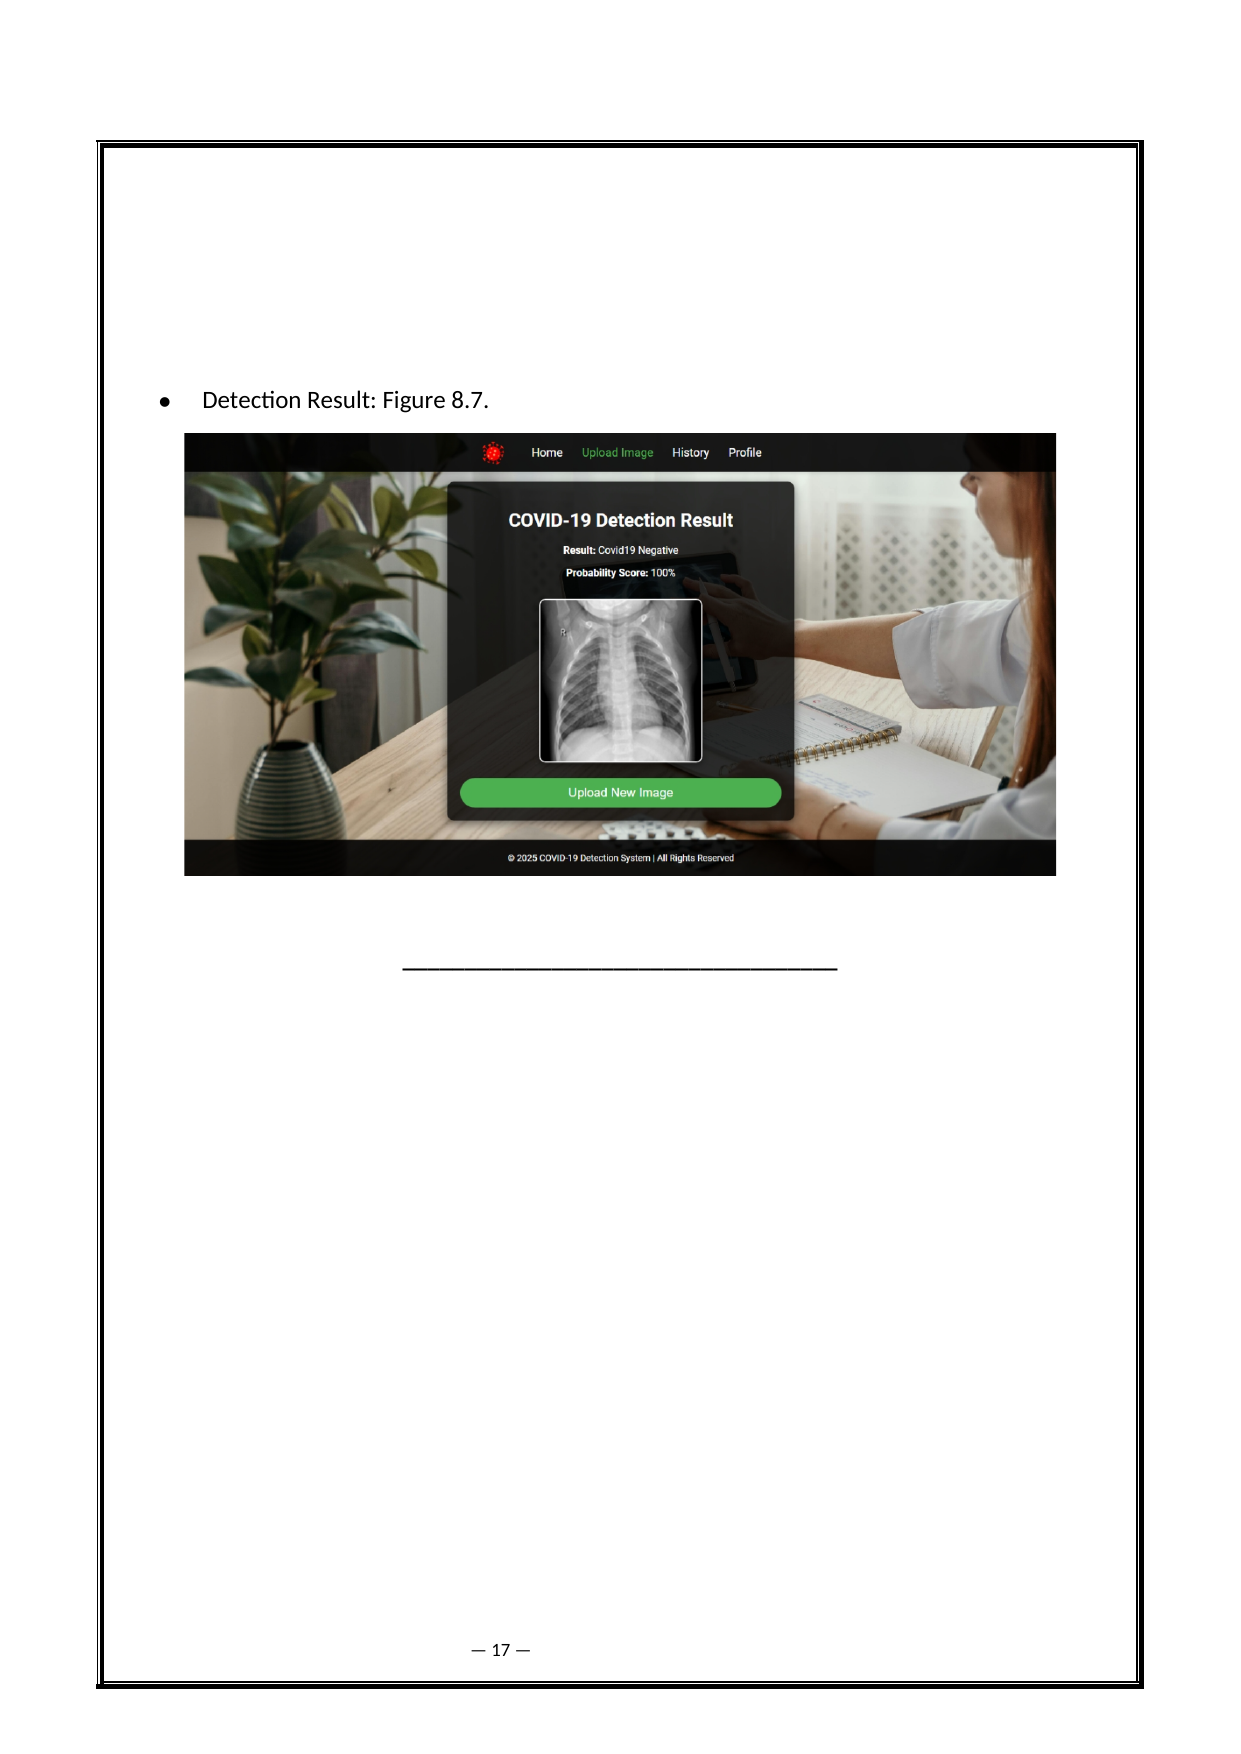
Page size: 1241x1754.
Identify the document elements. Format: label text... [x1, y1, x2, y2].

picture [184, 433, 1057, 876]
list ___________________________________ [112, 944, 1128, 974]
list Detection Result: Figure 8.7. [158, 384, 1128, 415]
